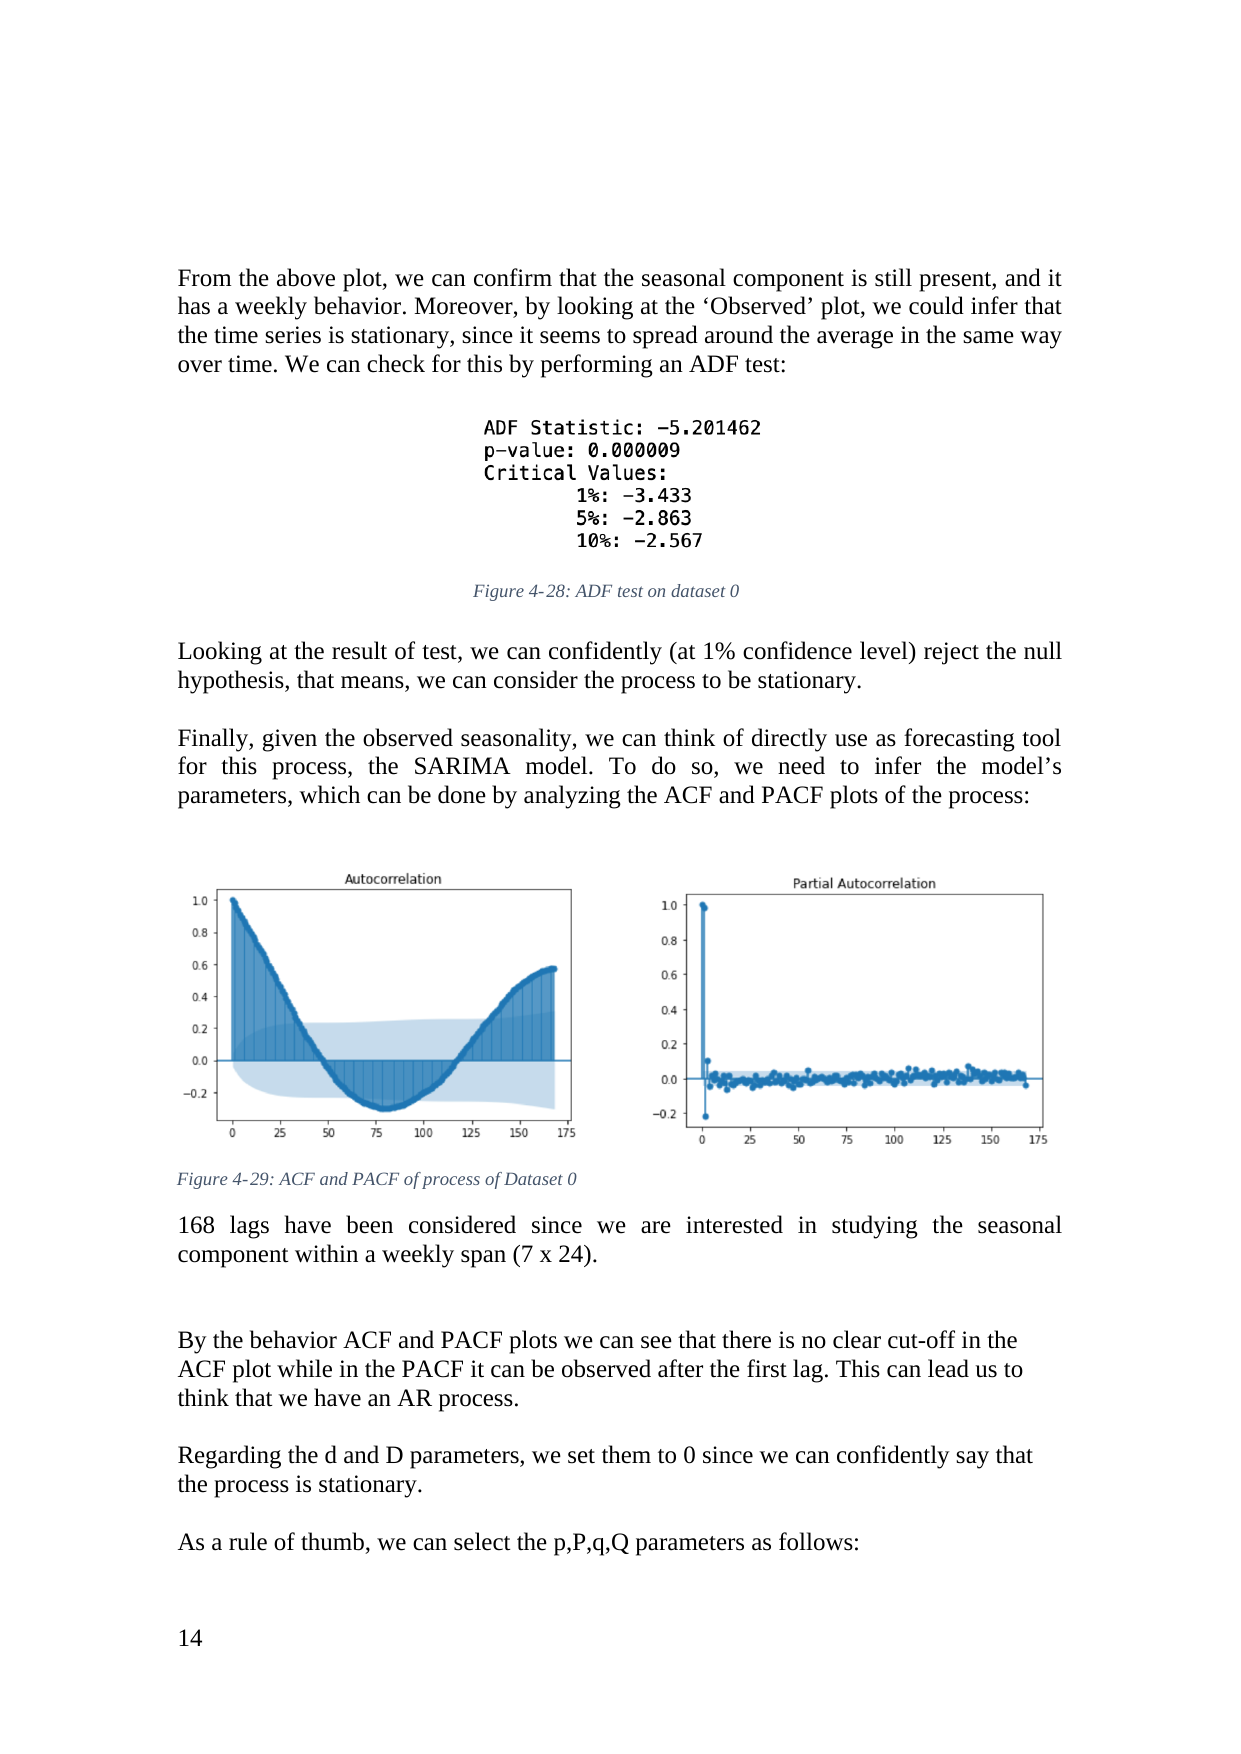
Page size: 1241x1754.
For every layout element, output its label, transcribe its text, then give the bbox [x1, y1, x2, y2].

text Looking at the result of test, we can confidently (at 1% confidence level) reject the null hypothesis, that means, we can consider the process to be stationary. [177, 636, 1063, 694]
text By the behavior ACF and PACF plots we can see that there is no clear cut-off in the ACF plot while in the PACF it can be observed after the first lag. This can lead us to think that we have an AR process. [177, 1326, 1063, 1412]
text From the above plot, we can confirm that the seasonal component is still present, and it has a weekly behavior. Moreover, by looking at the ‘Observed’ plot, we could infer that the time series is stationary, since it seems to spread around the average in the same way over time. We can check for this by performing an ADF test: [177, 263, 1063, 378]
text Regarding the d and D parameters, we set them to 0 since we can confidently say that the process is stationary. [177, 1441, 1063, 1498]
picture [176, 866, 591, 1155]
text As a rule of thumb, we can select the p,P,q,Q parameters as follows: [177, 1527, 1063, 1556]
picture [649, 866, 1063, 1159]
picture [472, 409, 789, 572]
text 168 lags have been considered since we are interested in studying the seasonal component within a weekly span (7 x 24). [177, 1211, 1063, 1268]
text Finally, given the observed seasonality, we can think of directly use as forecasting tool for this process, the SARIMA model. To do so, we need to infer the model’s parameters, which can be done by analyzing the ACF and PACF plots of the process: [177, 723, 1063, 809]
